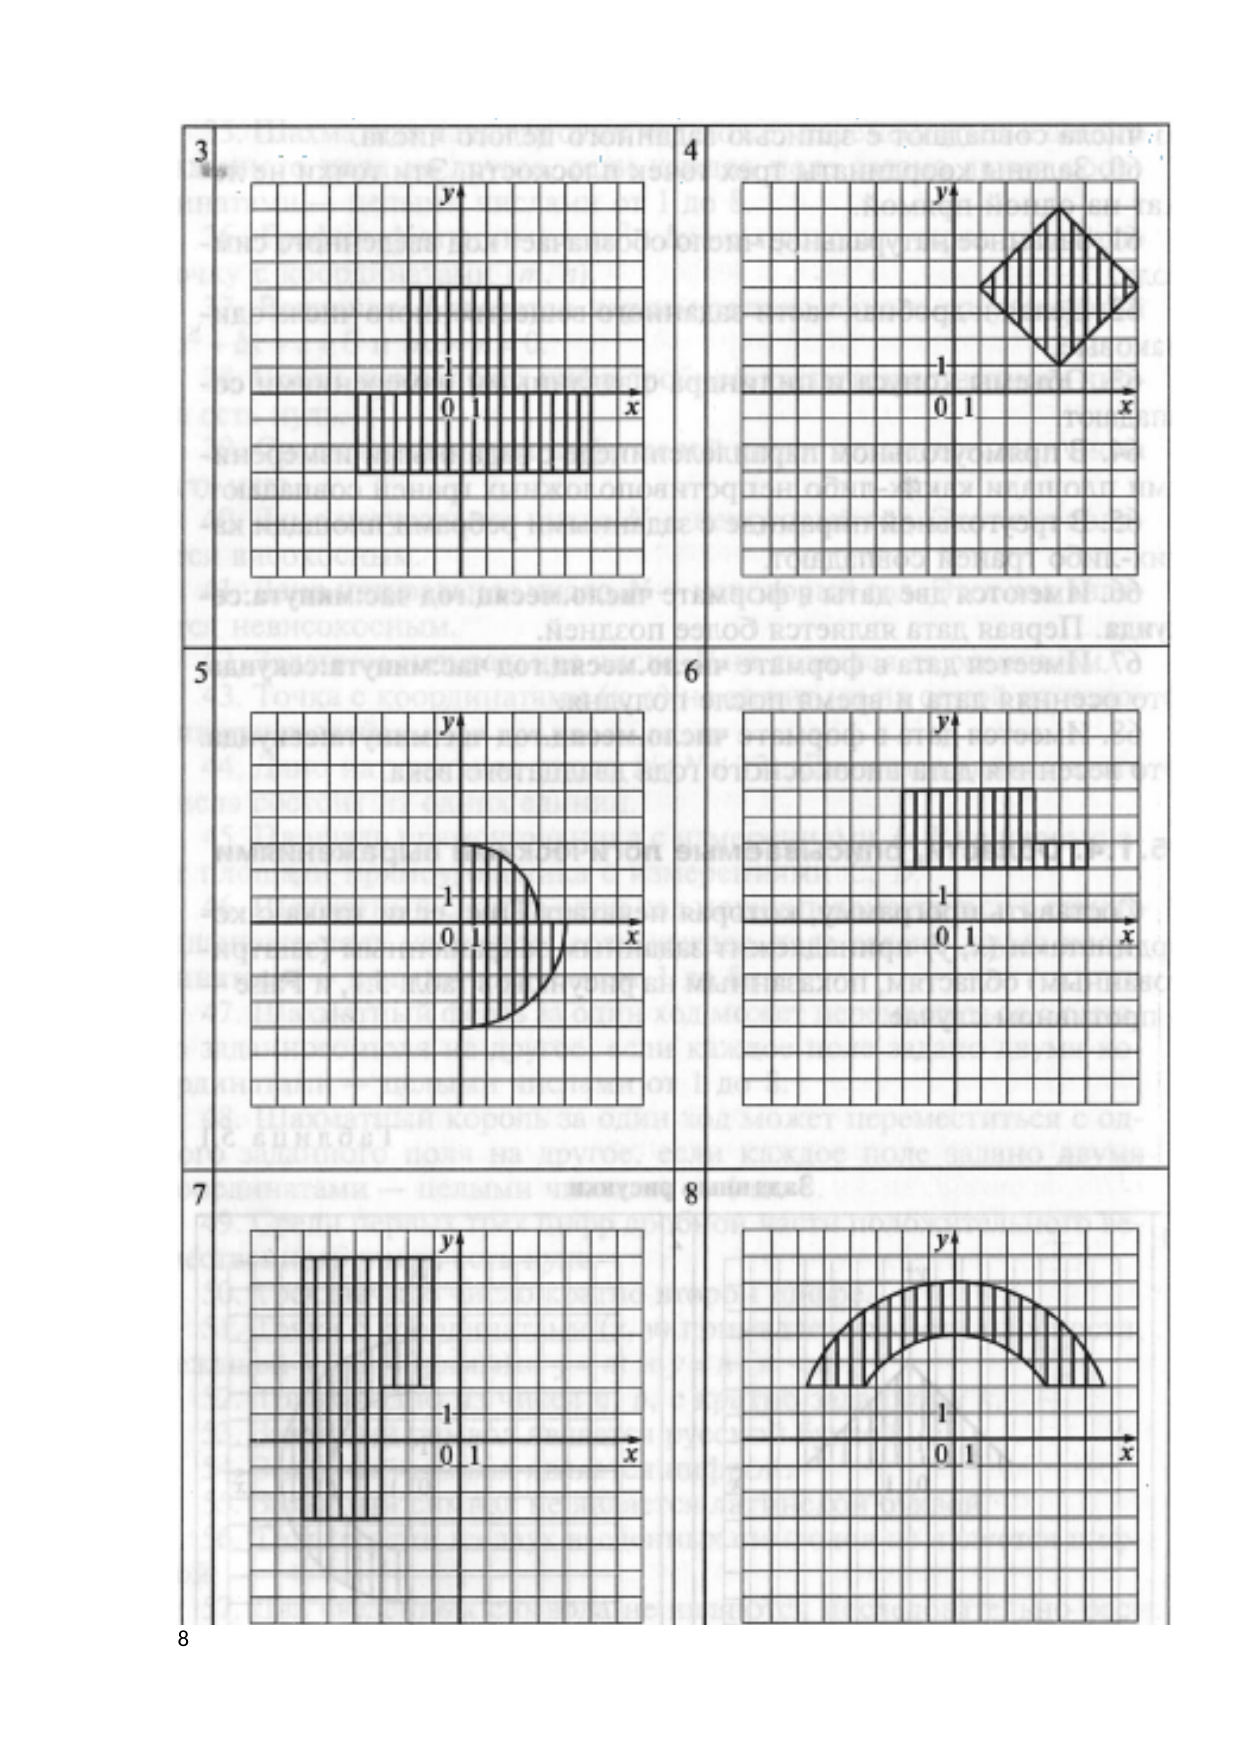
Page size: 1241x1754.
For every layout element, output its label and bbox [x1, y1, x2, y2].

picture [177, 118, 1173, 1625]
